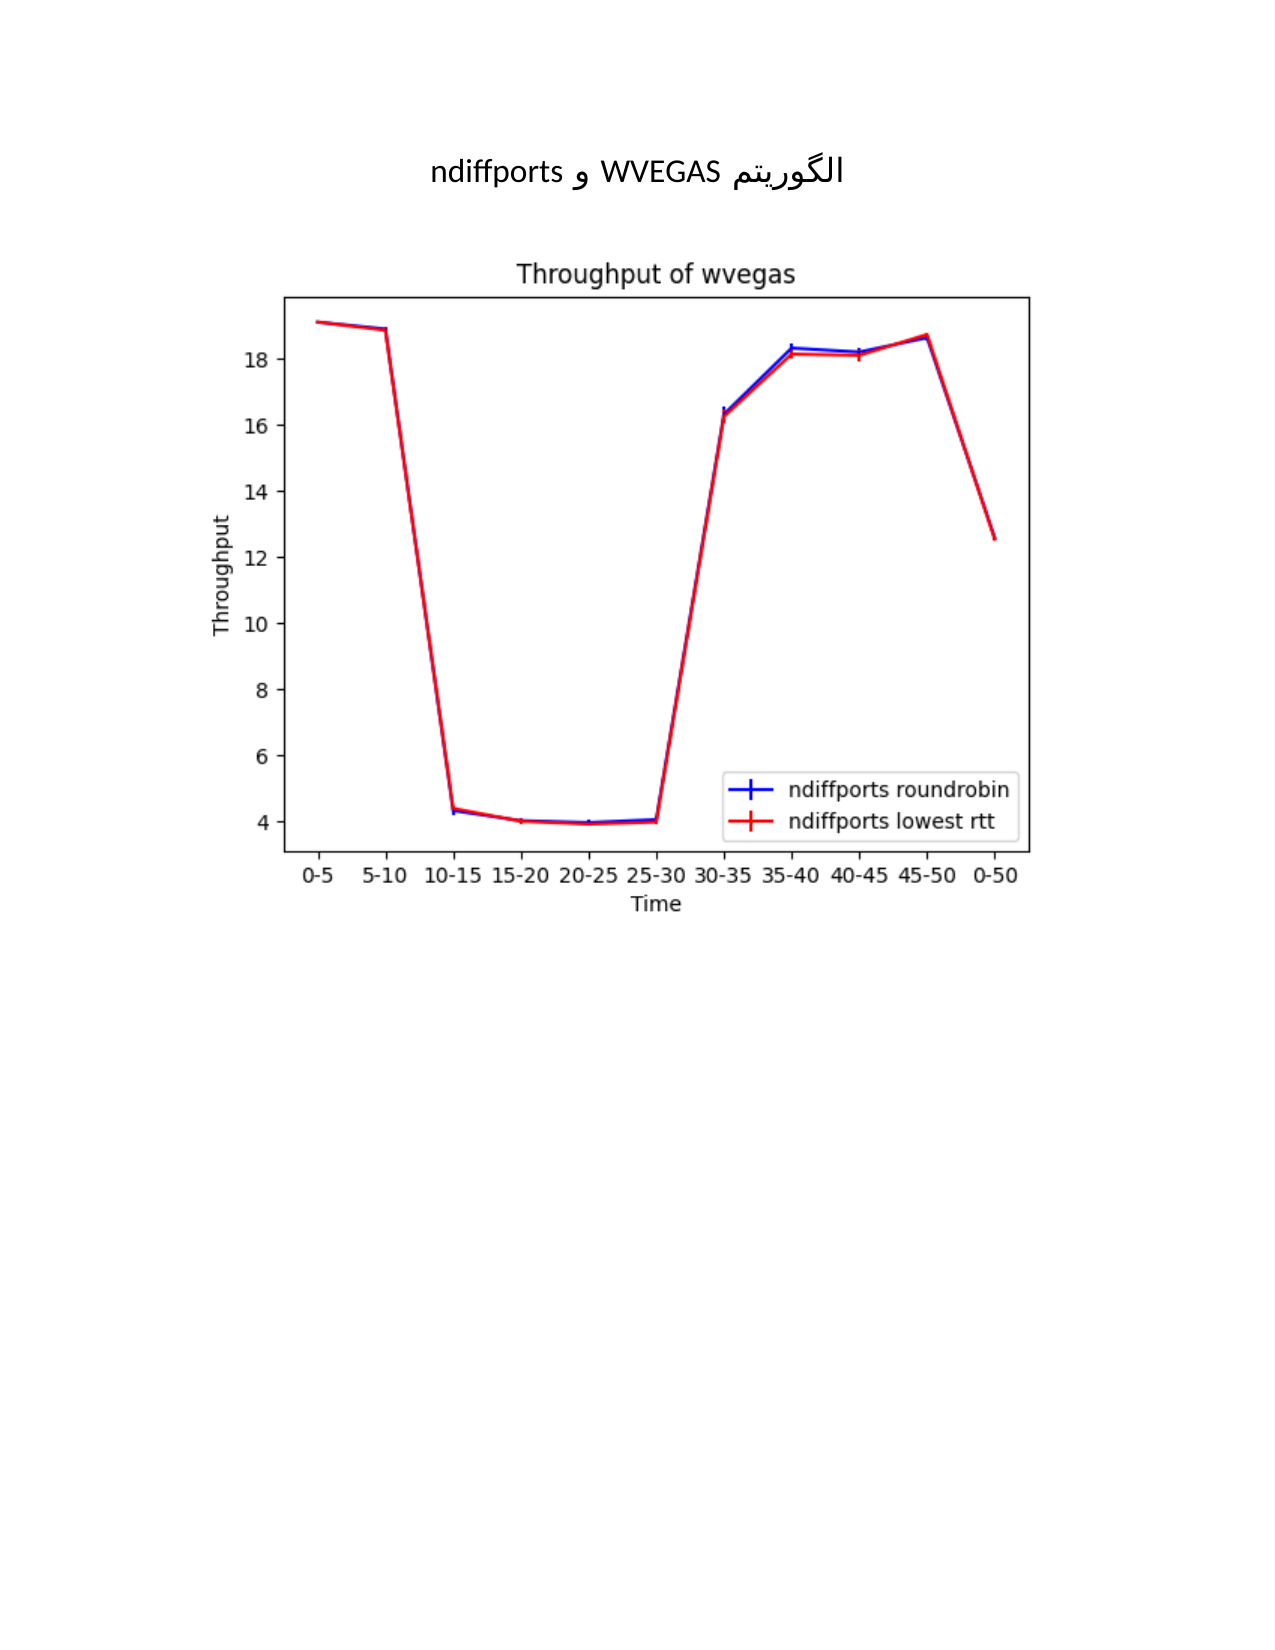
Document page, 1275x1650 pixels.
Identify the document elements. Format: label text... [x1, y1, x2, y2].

text الگوریتم WVEGAS و ndiffports [150, 150, 1125, 191]
picture [164, 210, 1125, 931]
